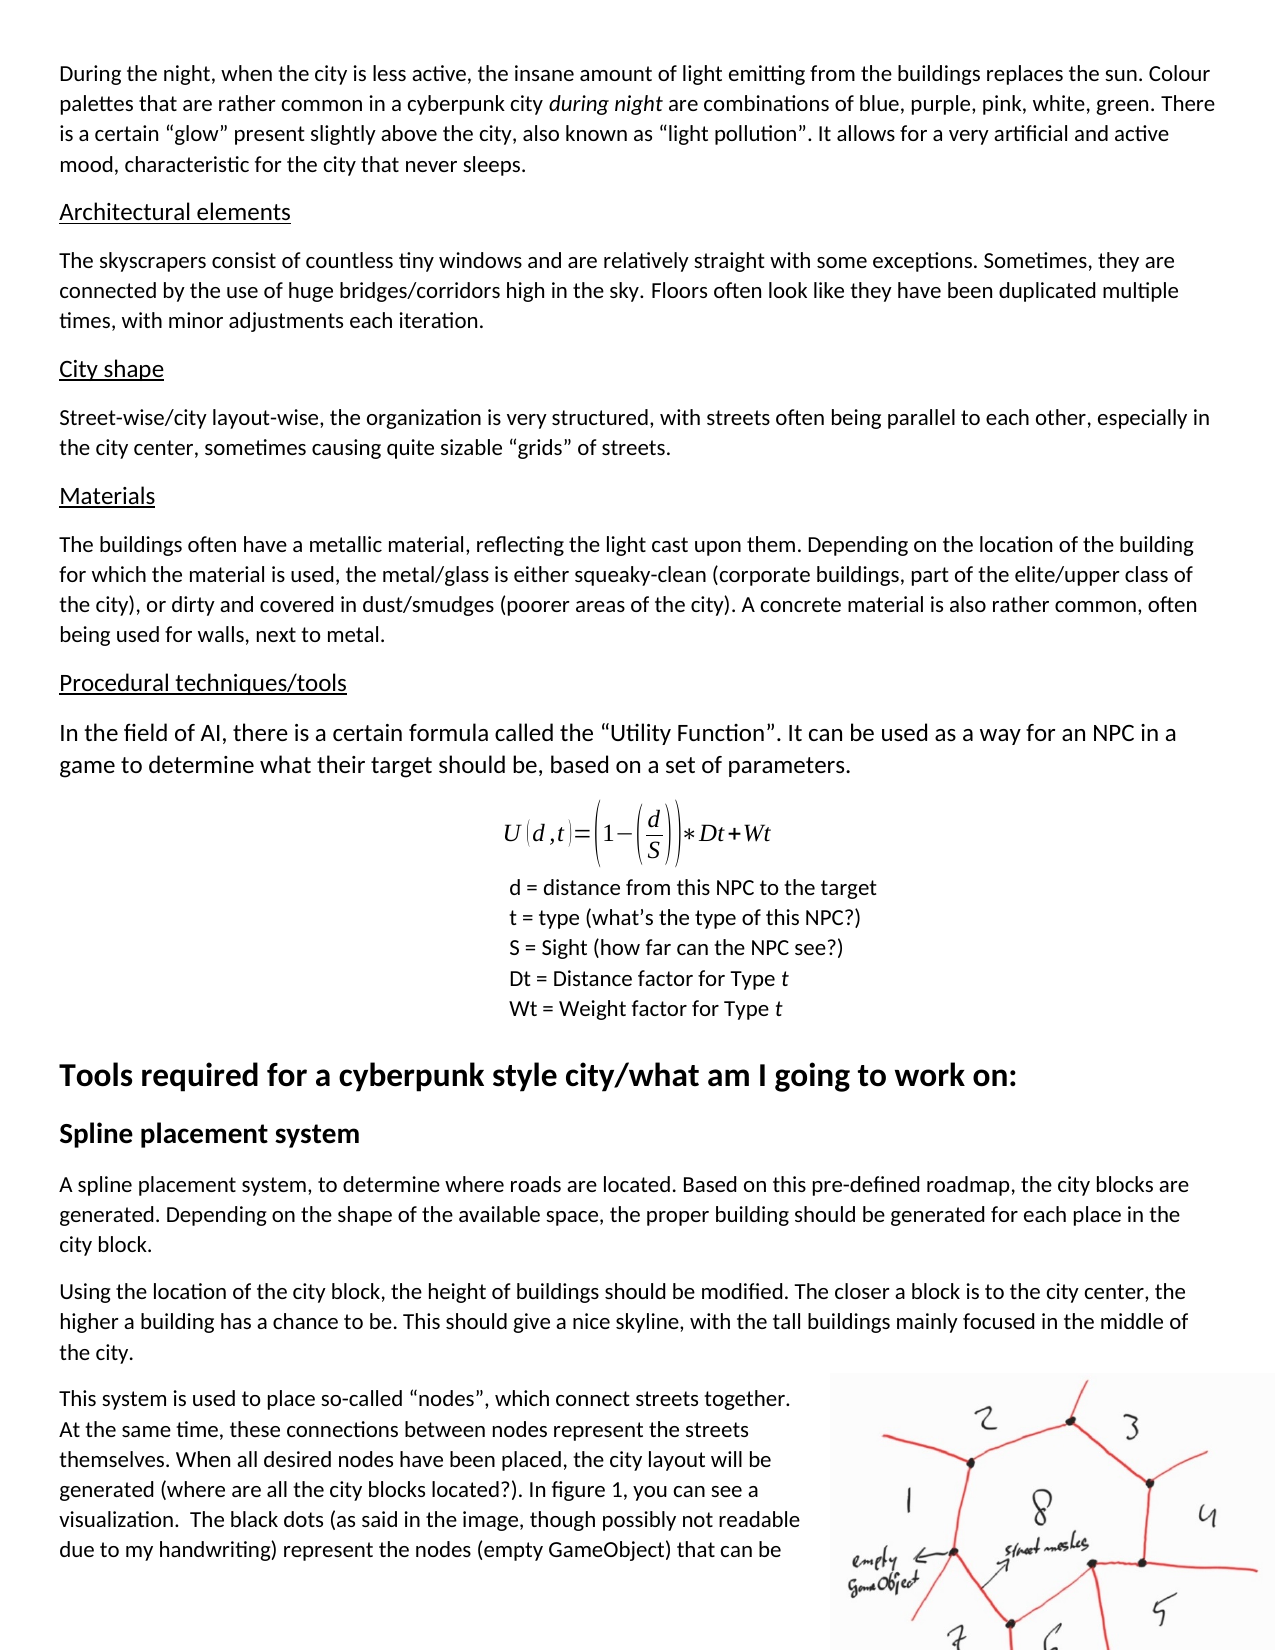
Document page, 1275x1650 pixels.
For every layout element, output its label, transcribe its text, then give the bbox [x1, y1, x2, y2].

text d = distance from this NPC to the target [434, 873, 1216, 901]
text Street-wise/city layout-wise, the organization is very structured, with streets often being parallel to each other, especially in the city center, sometimes causing quite sizable “grids” of streets. [59, 403, 1216, 461]
text S = Sight (how far can the NPC see?) [434, 933, 1216, 961]
text Tools required for a cyberpunk style city/what am I going to work on: [59, 1054, 1216, 1095]
text In the field of AI, there is a certain formula called the “Utility Function”. It can be used as a way for an NPC in a game to determine what their target should be, based on a set of parameters. [59, 717, 1216, 780]
text t = type (what’s the type of this NPC?) [434, 903, 1216, 931]
text Procedural techniques/tools [59, 667, 1216, 698]
text Spline placement system [59, 1115, 1216, 1151]
text City shape [59, 353, 1216, 384]
text Wt = Weight factor for Type t [434, 994, 1216, 1022]
picture [830, 1373, 1275, 1650]
text A spline placement system, to determine where roads are located. Based on this pre-defined roadmap, the city blocks are generated. Depending on the shape of the available space, the proper building should be generated for each place in the city block. [59, 1170, 1216, 1258]
text Dt = Distance factor for Type t [434, 964, 1216, 992]
text The skyscrapers consist of countless tiny windows and are relatively straight with some exceptions. Sometimes, they are connected by the use of huge bridges/corridors high in the sky. Floors often look like they have been duplicated multiple times, with minor adjustments each iteration. [59, 246, 1216, 334]
text Using the location of the city block, the height of buildings should be modified. The closer a block is to the city center, the higher a building has a chance to be. This should give a nice skyline, with the tall buildings mainly focused in the middle of the city. [59, 1277, 1216, 1366]
text Architectural elements [59, 197, 1216, 227]
text During the night, when the city is less active, the insane amount of light emitting from the buildings replaces the sun. Colour palettes that are rather common in a cyberpunk city during night are combinations of blue, purple, pink, white, green. There is a certain “glow” present slightly above the city, also known as “light pollution”. It allows for a very artificial and active mood, characteristic for the city that never sleeps. [59, 59, 1216, 178]
text Materials [59, 480, 1216, 511]
text The buildings often have a metallic material, reflecting the light cast upon them. Depending on the location of the building for which the material is used, the metal/glass is either squeaky-clean (corporate buildings, part of the elite/upper class of the city), or dirty and covered in dust/smudges (poorer areas of the city). A concrete material is also rather common, often being used for walls, next to metal. [59, 530, 1216, 648]
